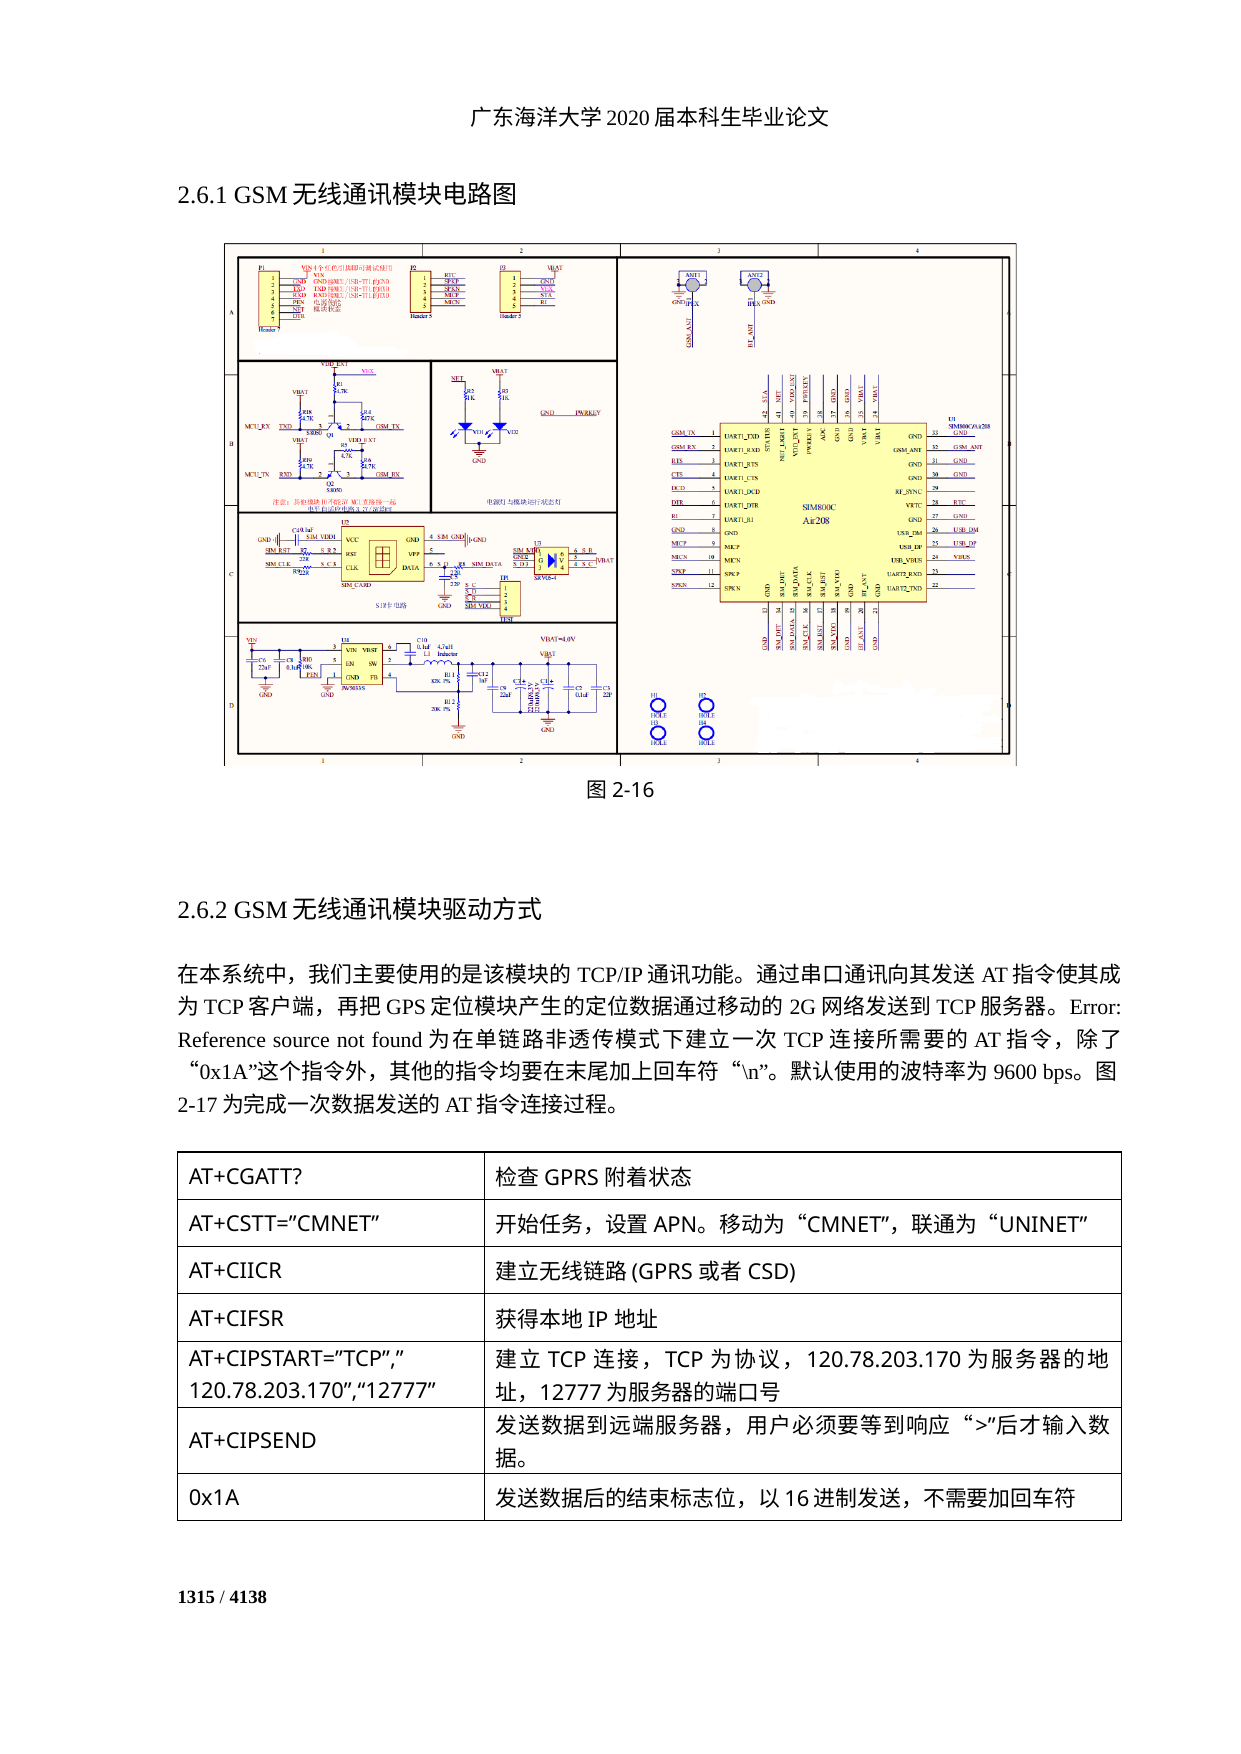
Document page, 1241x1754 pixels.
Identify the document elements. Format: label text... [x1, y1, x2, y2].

table_header AT+CGATT? [178, 1153, 484, 1199]
table_cell AT+CIPSTART=”TCP”,” 120.78.203.170”,“12777” [178, 1342, 484, 1407]
table_cell 开始任务，设置 APN。移动为“CMNET”，联通为“UNINET” [485, 1200, 1121, 1246]
table_cell 0x1A [178, 1474, 484, 1520]
table_cell 建立TCP连接，TCP为协议，120.78.203.170为服务器的地址，12777为服务器的端口号 [485, 1342, 1121, 1407]
text 在本系统中，我们主要使用的是该模块的TCP/IP通讯功能。通过串口通讯向其发送AT指令使其成为TCP客户端，再把GPS定位模块产生的定位数据通过移动的2G网络发送到TCP服务器。表格 2-5为在单链路非透传模式下建立一次TCP连接所需要的AT指令，除了“0x1A”这个指令外，其他的指令均要在末尾加上回车符“\n”。默认使用的波特率为9600 bps。图 2-17为完成一次数据发送的AT指令连接过程。 [177, 956, 1122, 1119]
table_cell 获得本地 IP 地址 [485, 1294, 1121, 1341]
table_cell AT+CIICR [178, 1247, 484, 1293]
subtitle GSM无线通讯模块电路图 [177, 160, 1122, 225]
table_cell 建立无线链路 (GPRS 或者 CSD) [485, 1247, 1121, 1293]
table_cell 发送数据后的结束标志位，以16进制发送，不需要加回车符 [485, 1474, 1121, 1520]
subtitle GSM无线通讯模块驱动方式 [177, 875, 1122, 940]
table_cell 发送数据到远端服务器，用户必须要等到响应“>”后才输入数据。 [485, 1408, 1121, 1473]
table_cell AT+CIPSEND [178, 1408, 484, 1473]
picture [223, 243, 1017, 766]
table_cell AT+CIFSR [178, 1294, 484, 1341]
table_cell AT+CSTT=”CMNET” [178, 1200, 484, 1246]
table_header 检查 GPRS 附着状态 [485, 1153, 1121, 1199]
